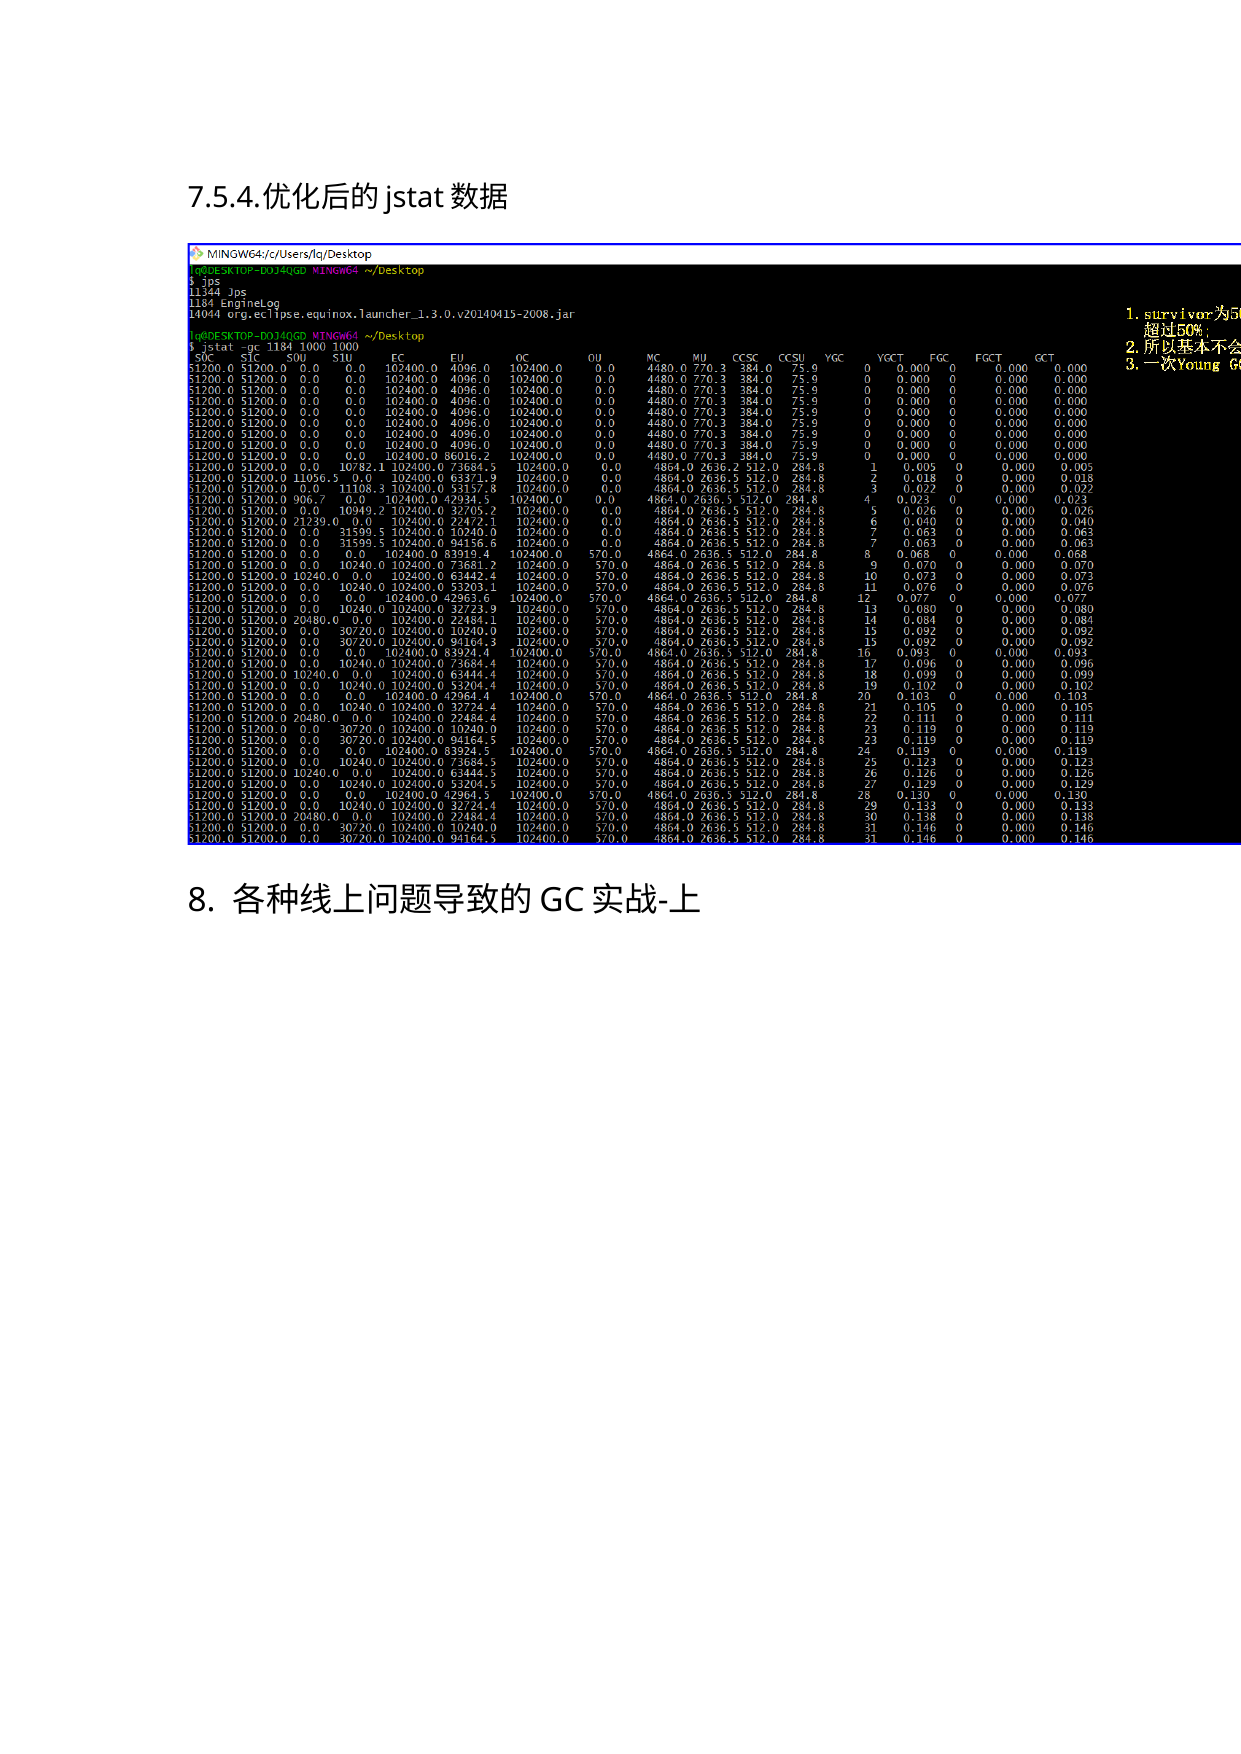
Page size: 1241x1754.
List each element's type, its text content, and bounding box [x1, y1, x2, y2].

subtitle 优化后的jstat数据 [187, 162, 1053, 227]
subtitle 各种线上问题导致的GC实战-上 [187, 865, 1053, 930]
picture [187, 243, 1241, 845]
